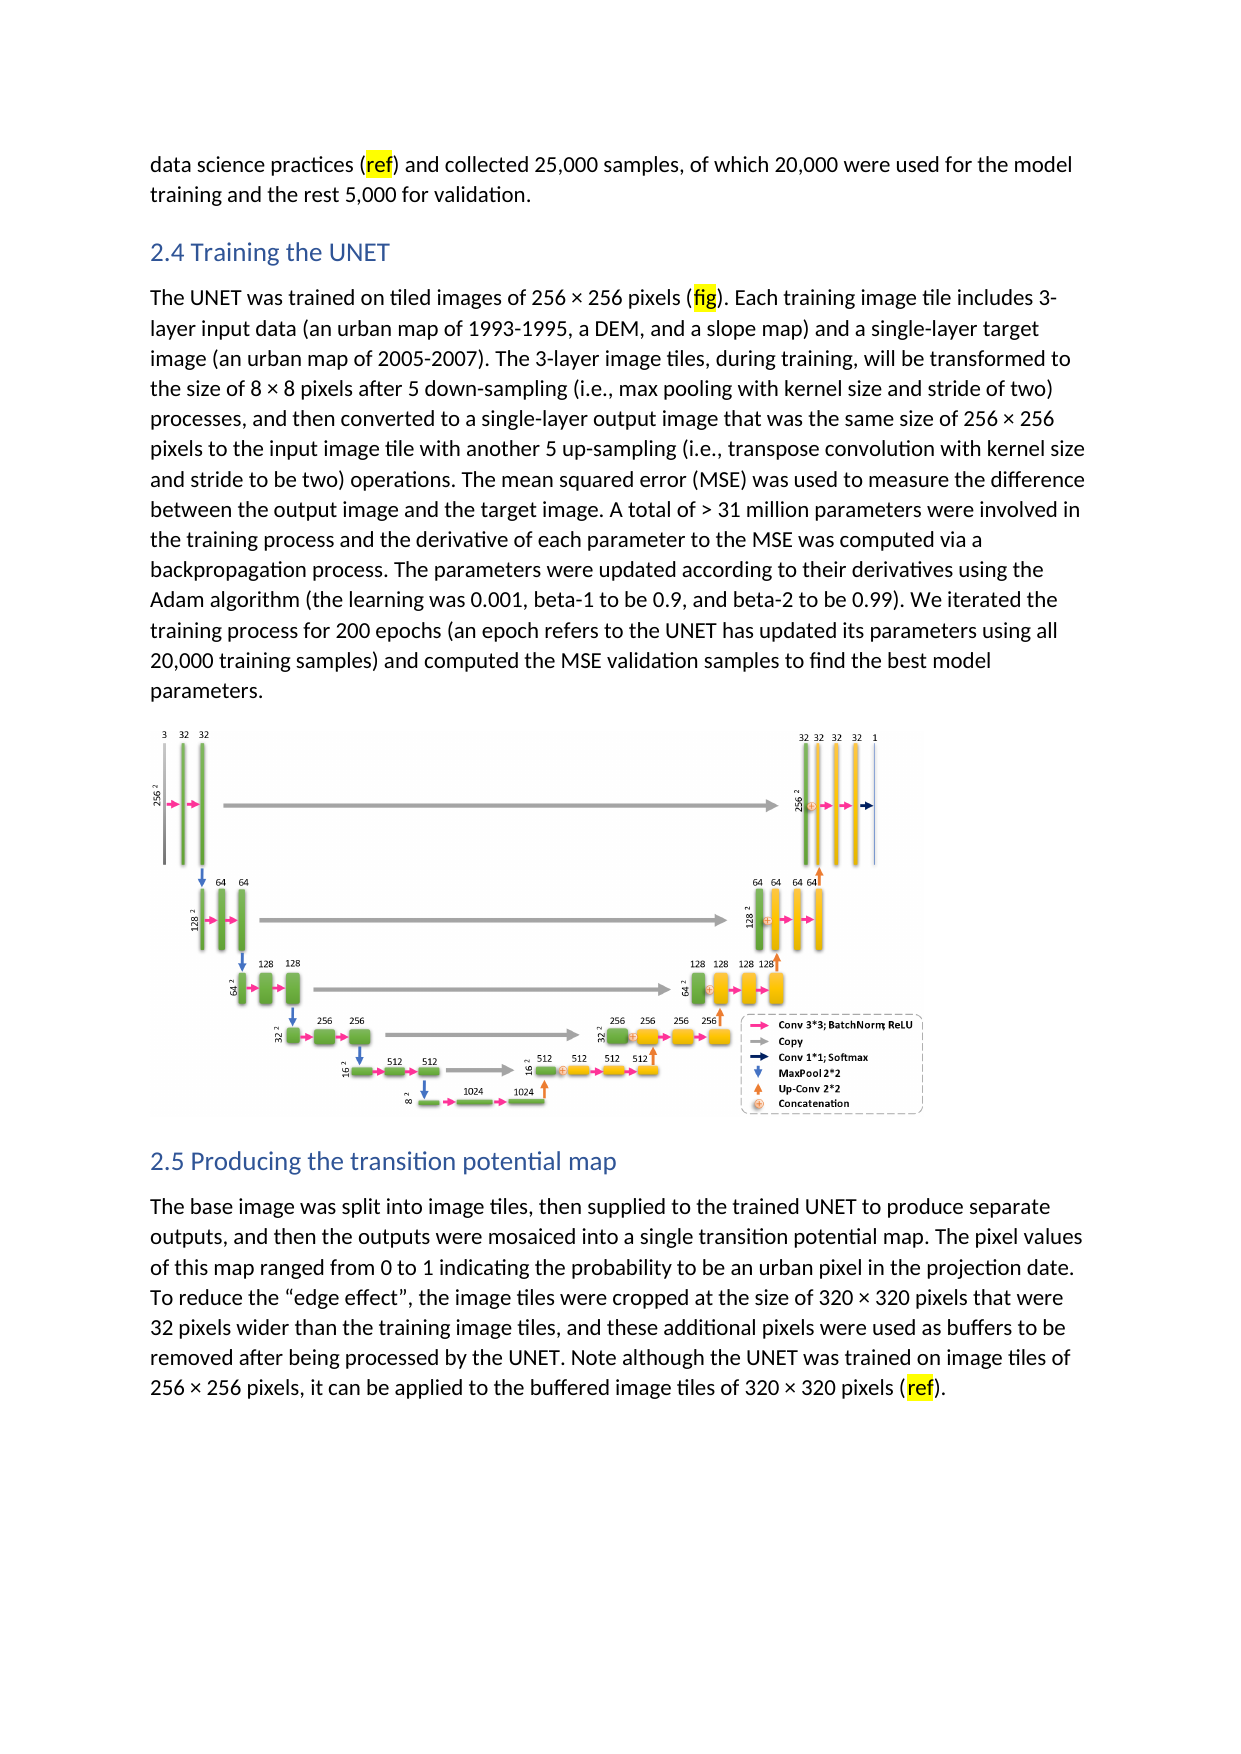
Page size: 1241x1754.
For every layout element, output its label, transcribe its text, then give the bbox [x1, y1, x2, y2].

text The base image was split into image tiles, then supplied to the trained UNET to produce separate outputs, and then the outputs were mosaiced into a single transition potential map. The pixel values of this map ranged from 0 to 1 indicating the probability to be an urban pixel in the projection date. To reduce the “edge effect”, the image tiles were cropped at the size of 320 × 320 pixels that were 32 pixels wider than the training image tiles, and these additional pixels were used as buffers to be removed after being processed by the UNET. Note although the UNET was trained on image tiles of 256 × 256 pixels, it can be applied to the buffered image tiles of 320 × 320 pixels (ref). [150, 1192, 1090, 1401]
text The UNET was trained on tiled images of 256 × 256 pixels (fig). Each training image tile includes 3-layer input data (an urban map of 1993-1995, a DEM, and a slope map) and a single-layer target image (an urban map of 2005-2007). The 3-layer image tiles, during training, will be transformed to the size of 8 × 8 pixels after 5 down-sampling (i.e., max pooling with kernel size and stride of two) processes, and then converted to a single-layer output image that was the same size of 256 × 256 pixels to the input image tile with another 5 up-sampling (i.e., transpose convolution with kernel size and stride to be two) operations. The mean squared error (MSE) was used to measure the difference between the output image and the target image. A total of > 31 million parameters were involved in the training process and the derivative of each parameter to the MSE was computed via a backpropagation process. The parameters were updated according to their derivatives using the Adam algorithm (the learning was 0.001, beta-1 to be 0.9, and beta-2 to be 0.99). We iterated the training process for 200 epochs (an epoch refers to the UNET has updated its parameters using all 20,000 training samples) and computed the MSE validation samples to find the best model parameters. [150, 283, 1090, 704]
subtitle 2.5 Producing the transition potential map [150, 1144, 1090, 1177]
picture [150, 731, 924, 1117]
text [150, 150, 1090, 208]
subtitle 2.4 Training the UNET [150, 235, 1090, 268]
